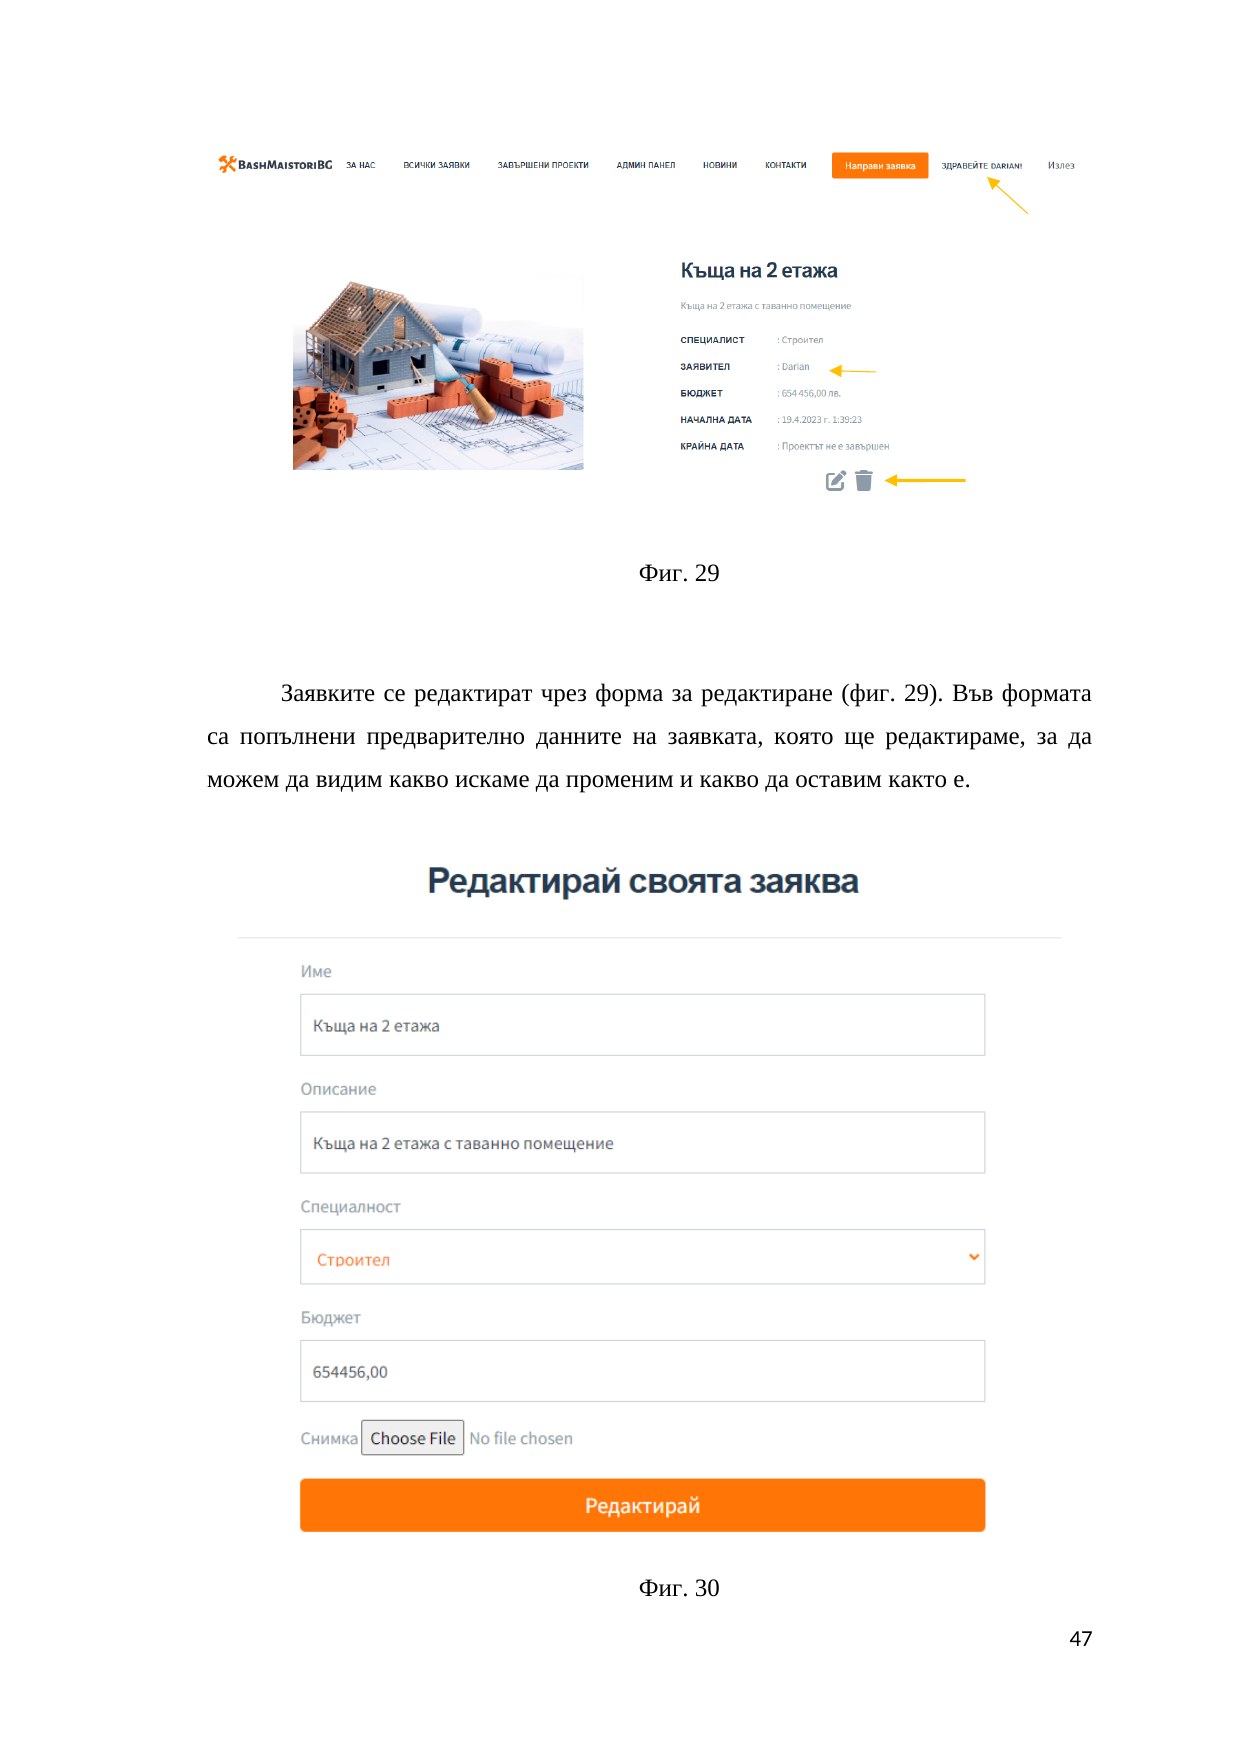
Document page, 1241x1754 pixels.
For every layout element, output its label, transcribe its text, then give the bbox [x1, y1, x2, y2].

picture [206, 147, 1098, 528]
text Заявките се редактират чрез форма за редактиране (фиг. 29). Във формата са попълнени предварително данните на заявката, която ще редактираме, за да можем да видим какво искаме да променим и какво да оставим както е. [207, 678, 1092, 793]
picture [237, 823, 1062, 1543]
text Фиг. 29 [266, 558, 1092, 587]
text Фиг. 30 [266, 1573, 1092, 1602]
